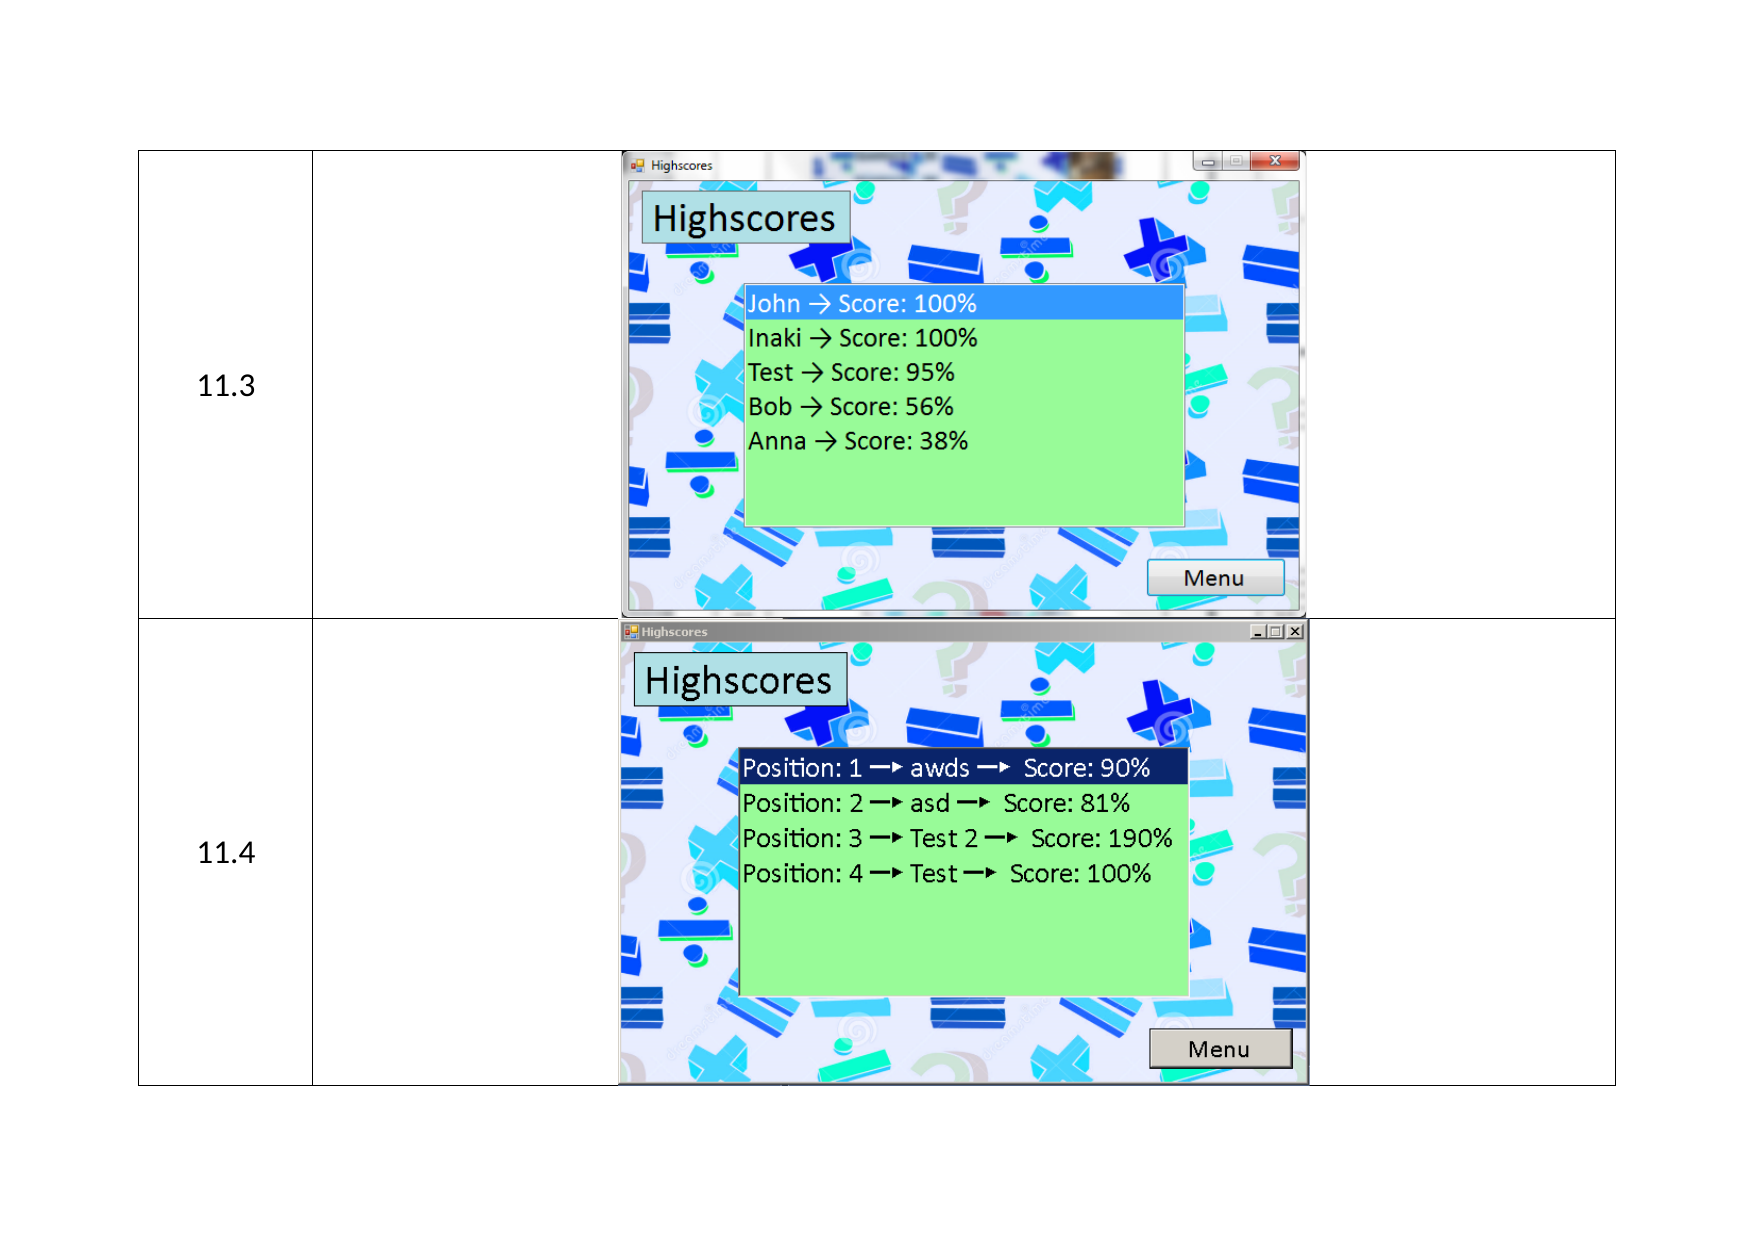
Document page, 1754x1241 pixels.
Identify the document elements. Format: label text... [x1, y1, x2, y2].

table_cell 11.3 [139, 151, 312, 618]
table_cell [1310, 619, 1615, 1085]
picture [618, 151, 1310, 1086]
table_cell [1307, 151, 1615, 618]
table_cell [313, 619, 618, 1085]
table_cell [313, 151, 621, 618]
table_cell 11.4 [139, 619, 312, 1085]
